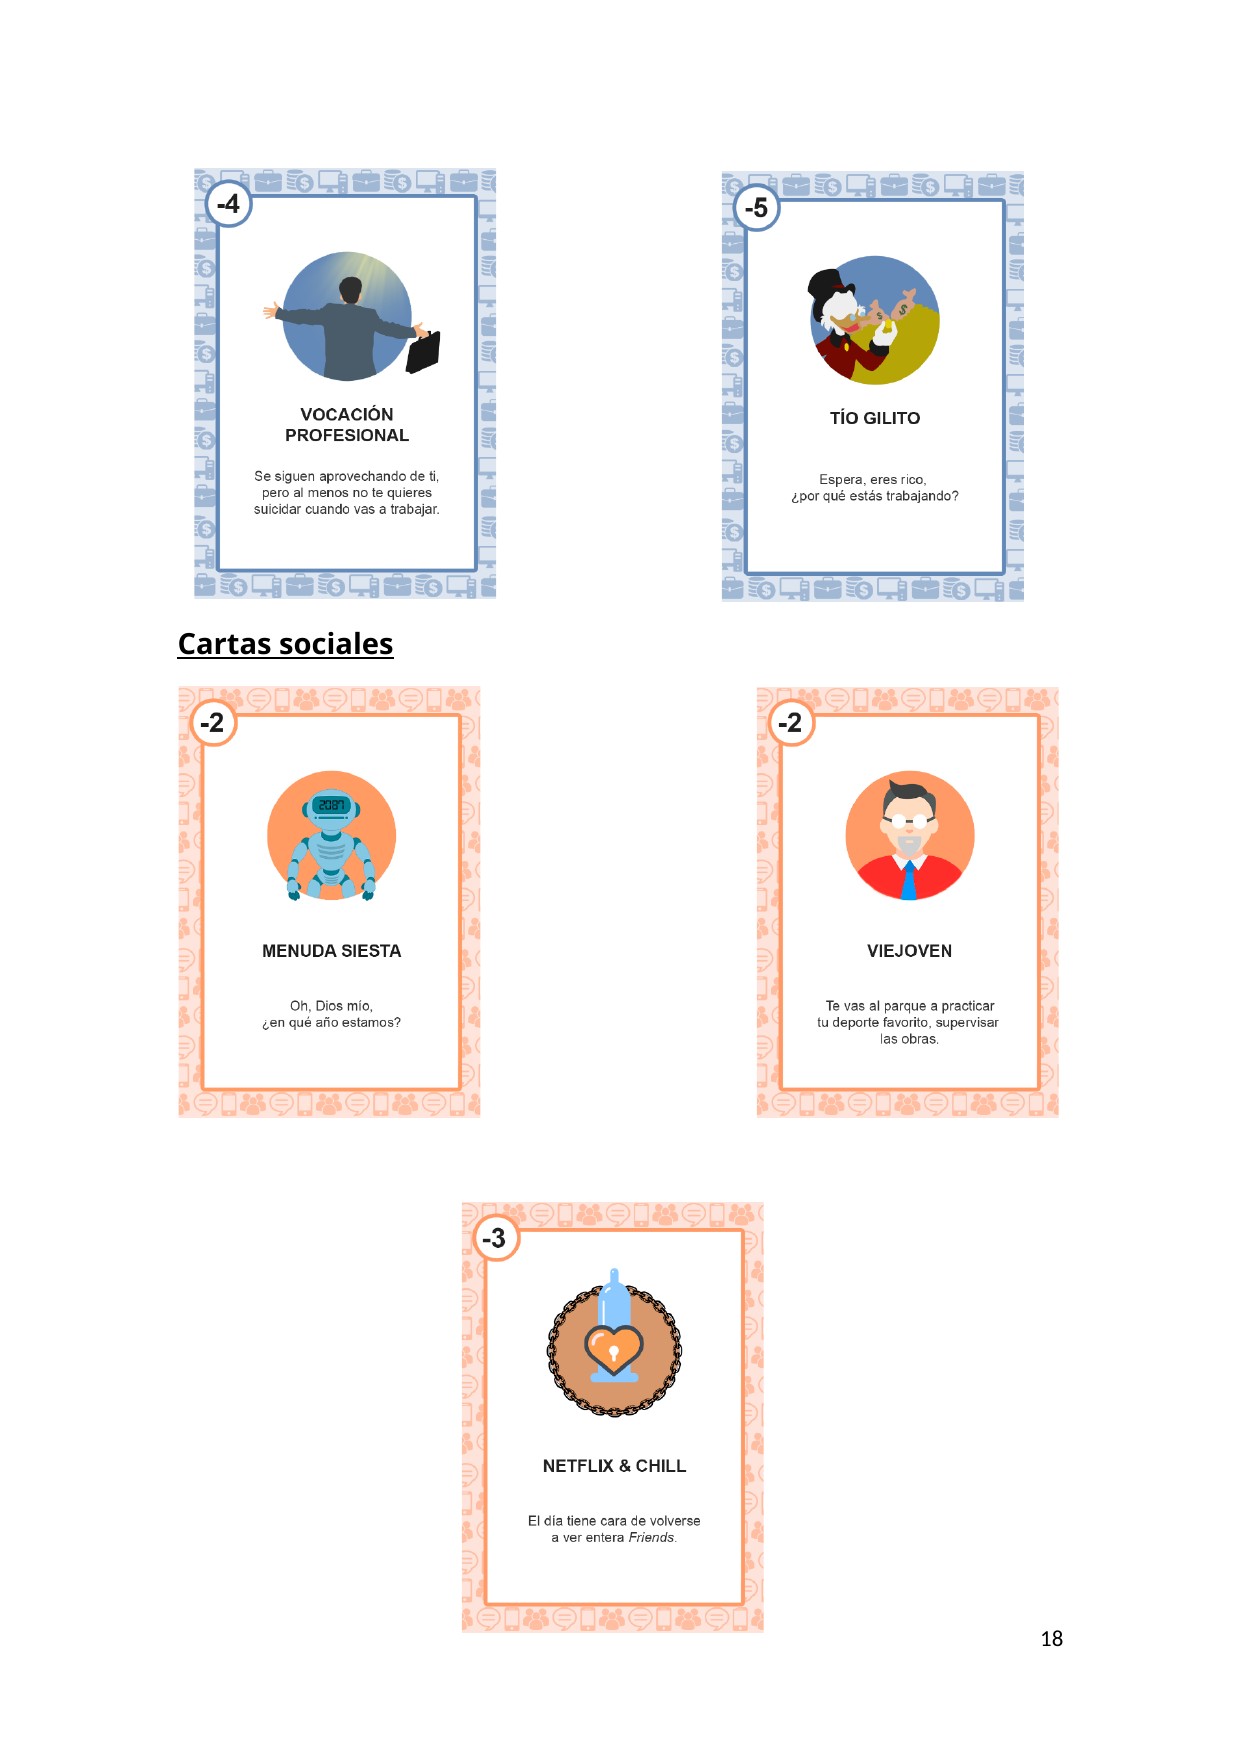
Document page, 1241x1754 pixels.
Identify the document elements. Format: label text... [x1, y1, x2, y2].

picture [755, 687, 1059, 1116]
picture [177, 686, 481, 1116]
picture [460, 1202, 764, 1631]
subtitle Cartas sociales [177, 623, 1063, 663]
picture [192, 168, 496, 597]
picture [720, 171, 1024, 600]
